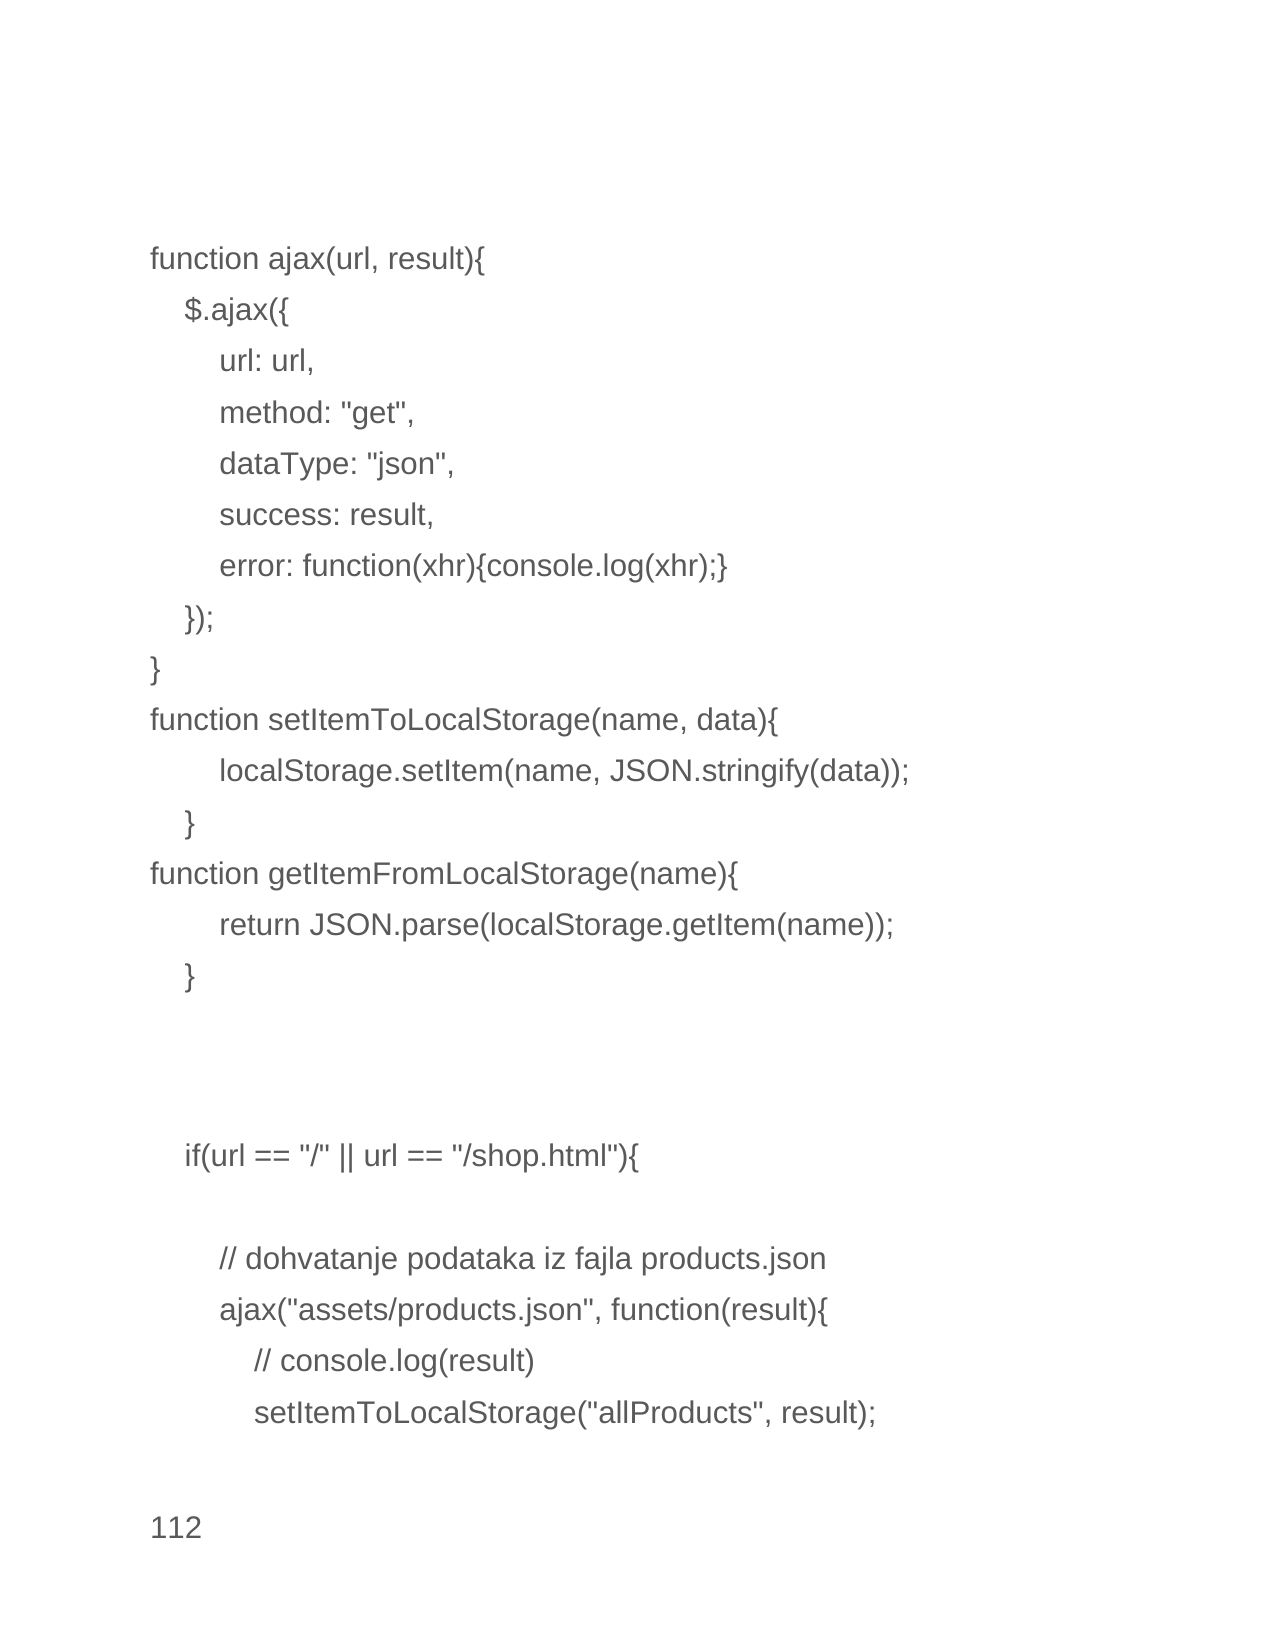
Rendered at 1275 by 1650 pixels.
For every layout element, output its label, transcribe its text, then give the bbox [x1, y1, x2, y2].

text function ajax(url, result){ [150, 240, 1125, 276]
text $.ajax({ [150, 291, 1125, 327]
text function setItemToLocalStorage(name, data){ [150, 701, 1125, 737]
text } [150, 804, 1125, 840]
text error: function(xhr){console.log(xhr);} [150, 547, 1125, 583]
text }); [150, 599, 1125, 635]
text } [150, 650, 1125, 686]
text // dohvatanje podataka iz fajla products.json [150, 1240, 1125, 1276]
text } [150, 957, 1125, 993]
text // console.log(result) [150, 1342, 1125, 1378]
text url: url, [150, 342, 1125, 378]
text dataType: "json", [150, 445, 1125, 481]
text localStorage.setItem(name, JSON.stringify(data)); [150, 752, 1125, 788]
text return JSON.parse(localStorage.getItem(name)); [150, 906, 1125, 942]
text success: result, [150, 496, 1125, 532]
text if(url == "/" || url == "/shop.html"){ [150, 1137, 1125, 1173]
text function getItemFromLocalStorage(name){ [150, 855, 1125, 891]
text ajax("assets/products.json", function(result){ [150, 1291, 1125, 1327]
text method: "get", [150, 394, 1125, 430]
text setItemToLocalStorage("allProducts", result); [150, 1394, 1125, 1430]
